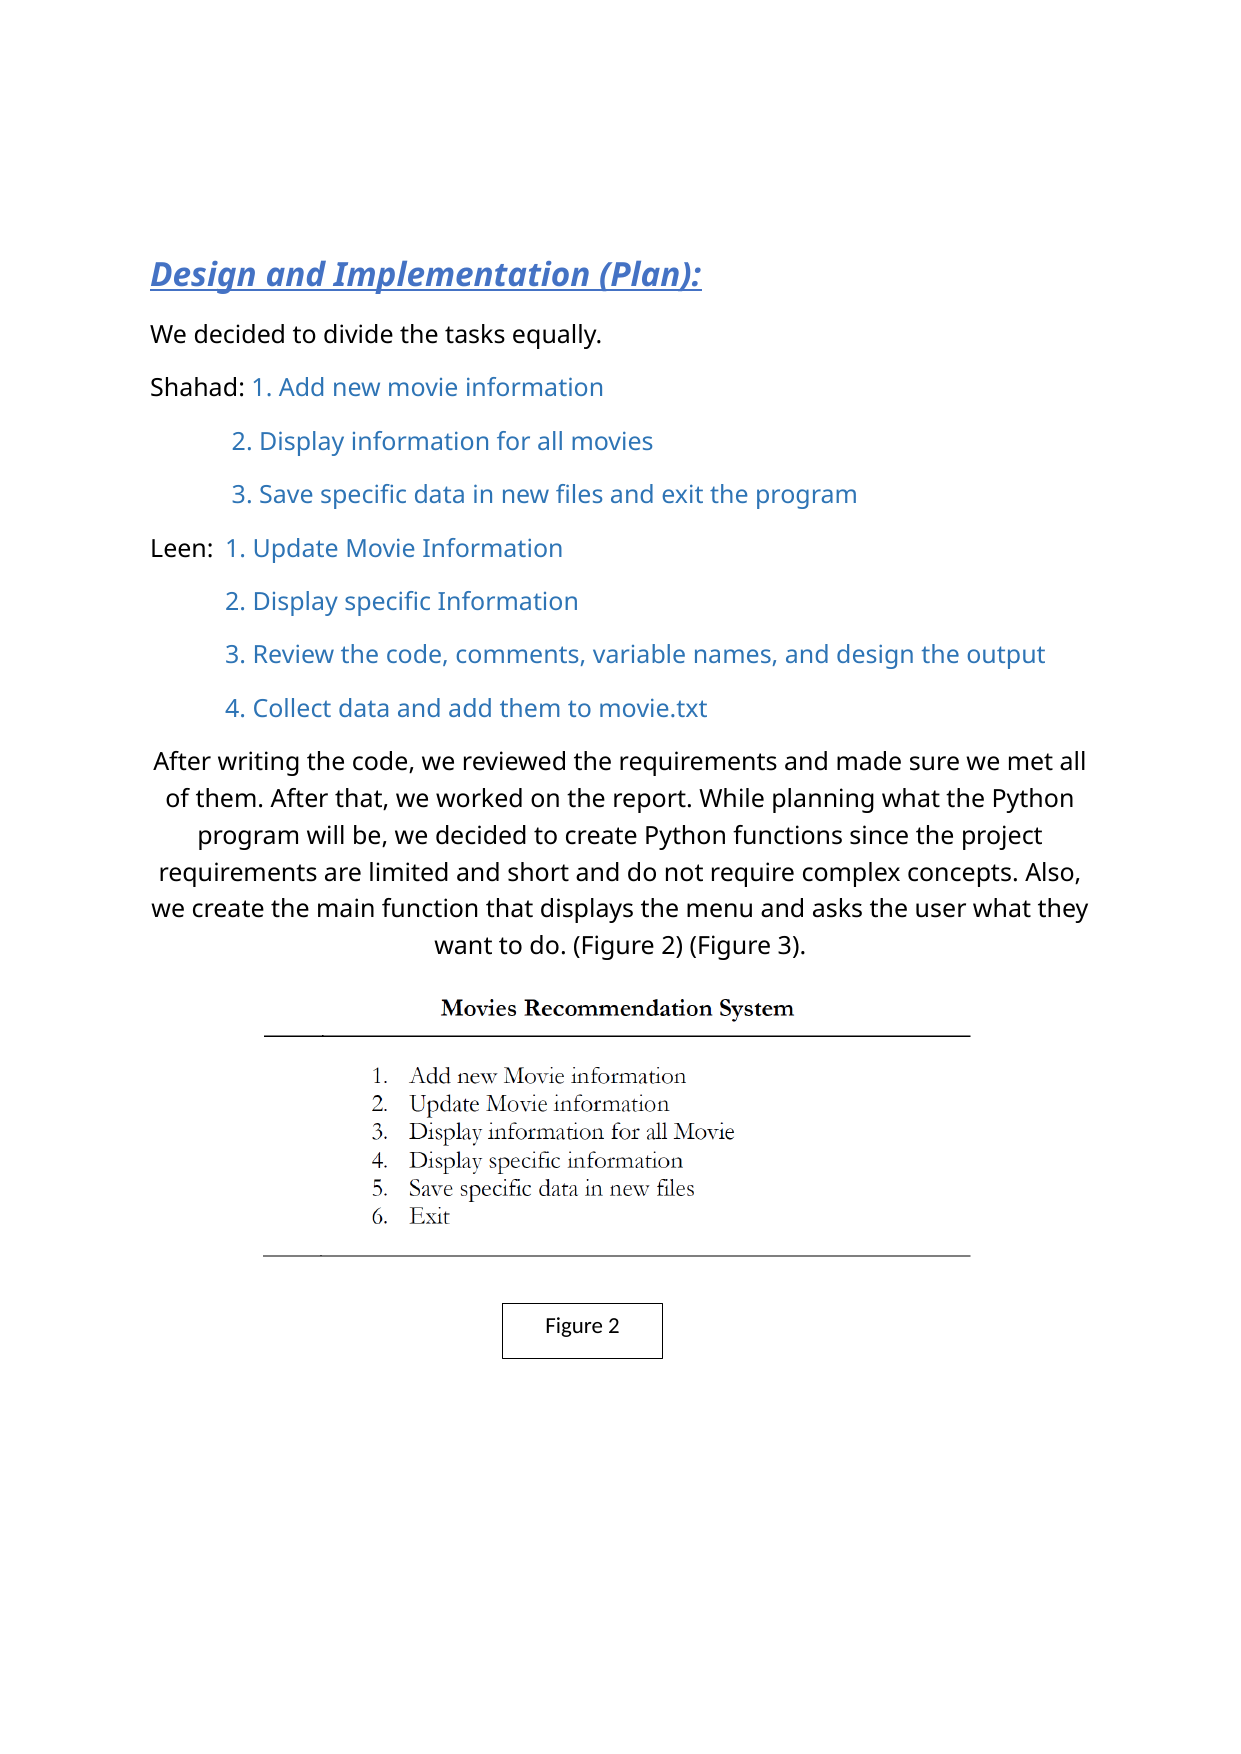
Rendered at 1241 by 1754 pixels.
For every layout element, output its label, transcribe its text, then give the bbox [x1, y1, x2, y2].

text 4. Collect data and add them to movie.txt [150, 691, 1090, 724]
text We decided to divide the tasks equally. [150, 316, 1090, 351]
text 2. Display specific Information [150, 584, 1090, 618]
picture [201, 964, 1039, 1284]
text 3. Review the code, comments, variable names, and design the output [150, 637, 1090, 671]
text 3. Save specific data in new files and exit the program [150, 477, 1090, 511]
text 2. Display information for all movies [150, 423, 1090, 457]
text Design and Implementation (Plan): [150, 251, 1090, 296]
text Shahad: 1. Add new movie information [150, 370, 1090, 404]
text Leen: 1. Update Movie Information [150, 530, 1090, 564]
